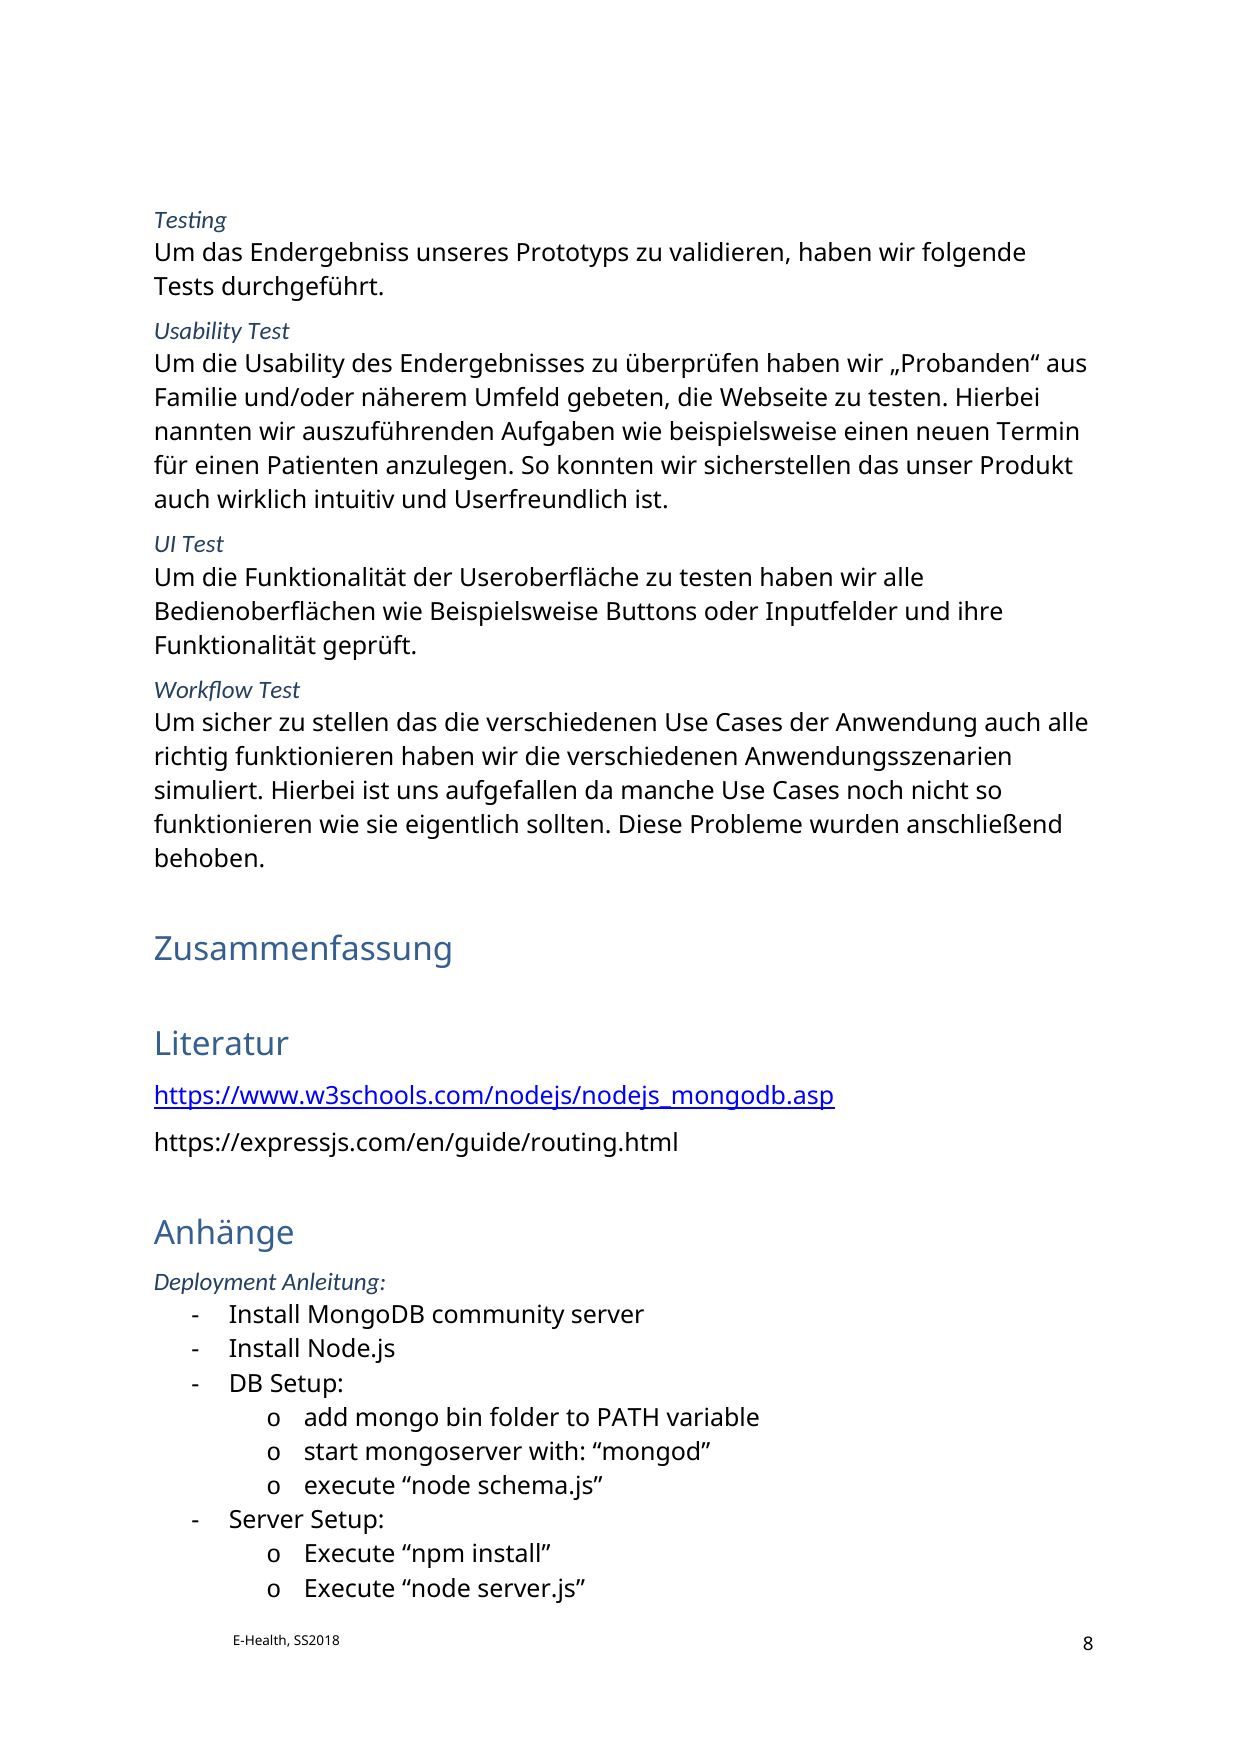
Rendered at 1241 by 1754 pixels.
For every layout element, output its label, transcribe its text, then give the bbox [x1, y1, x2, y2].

list Execute “node server.js” [266, 1570, 1093, 1605]
subtitle Workflow Test [153, 674, 1093, 704]
list Server Setup: [191, 1502, 1093, 1536]
subtitle Deployment Anleitung: [153, 1267, 1093, 1297]
list add mongo bin folder to PATH variable [266, 1399, 1093, 1433]
text Um die Usability des Endergebnisses zu überprüfen haben wir „Probanden“ aus Familie und/oder näherem Umfeld gebeten, die Webseite zu testen. Hierbei nannten wir auszuführenden Aufgaben wie beispielsweise einen neuen Termin für einen Patienten anzulegen. So konnten wir sicherstellen das unser Produkt auch wirklich intuitiv und Userfreundlich ist. [153, 346, 1093, 516]
subtitle Zusammenfassung [153, 925, 1093, 970]
list Execute “npm install” [266, 1536, 1093, 1570]
text Um die Funktionalität der Useroberfläche zu testen haben wir alle Bedienoberflächen wie Beispielsweise Buttons oder Inputfelder und ihre Funktionalität geprüft. [153, 559, 1093, 661]
subtitle Anhänge [153, 1209, 1093, 1254]
text https://www.w3schools.com/nodejs/nodejs_mongodb.asp [153, 1078, 1093, 1112]
subtitle Usability Test [153, 315, 1093, 346]
list start mongoserver with: “mongod” [266, 1433, 1093, 1468]
text https://expressjs.com/en/guide/routing.html [153, 1124, 1093, 1159]
subtitle Testing [153, 204, 1093, 235]
list DB Setup: [191, 1365, 1093, 1399]
text Um sicher zu stellen das die verschiedenen Use Cases der Anwendung auch alle richtig funktionieren haben wir die verschiedenen Anwendungsszenarien simuliert. Hierbei ist uns aufgefallen da manche Use Cases noch nicht so funktionieren wie sie eigentlich sollten. Diese Probleme wurden anschließend behoben. [153, 704, 1093, 875]
subtitle Literatur [153, 1020, 1093, 1066]
list Install Node.js [191, 1331, 1093, 1365]
text Um das Endergebniss unseres Prototyps zu validieren, haben wir folgende Tests durchgeführt. [153, 235, 1093, 303]
subtitle UI Test [153, 529, 1093, 559]
list execute “node schema.js” [266, 1468, 1093, 1502]
list Install MongoDB community server [191, 1297, 1093, 1331]
